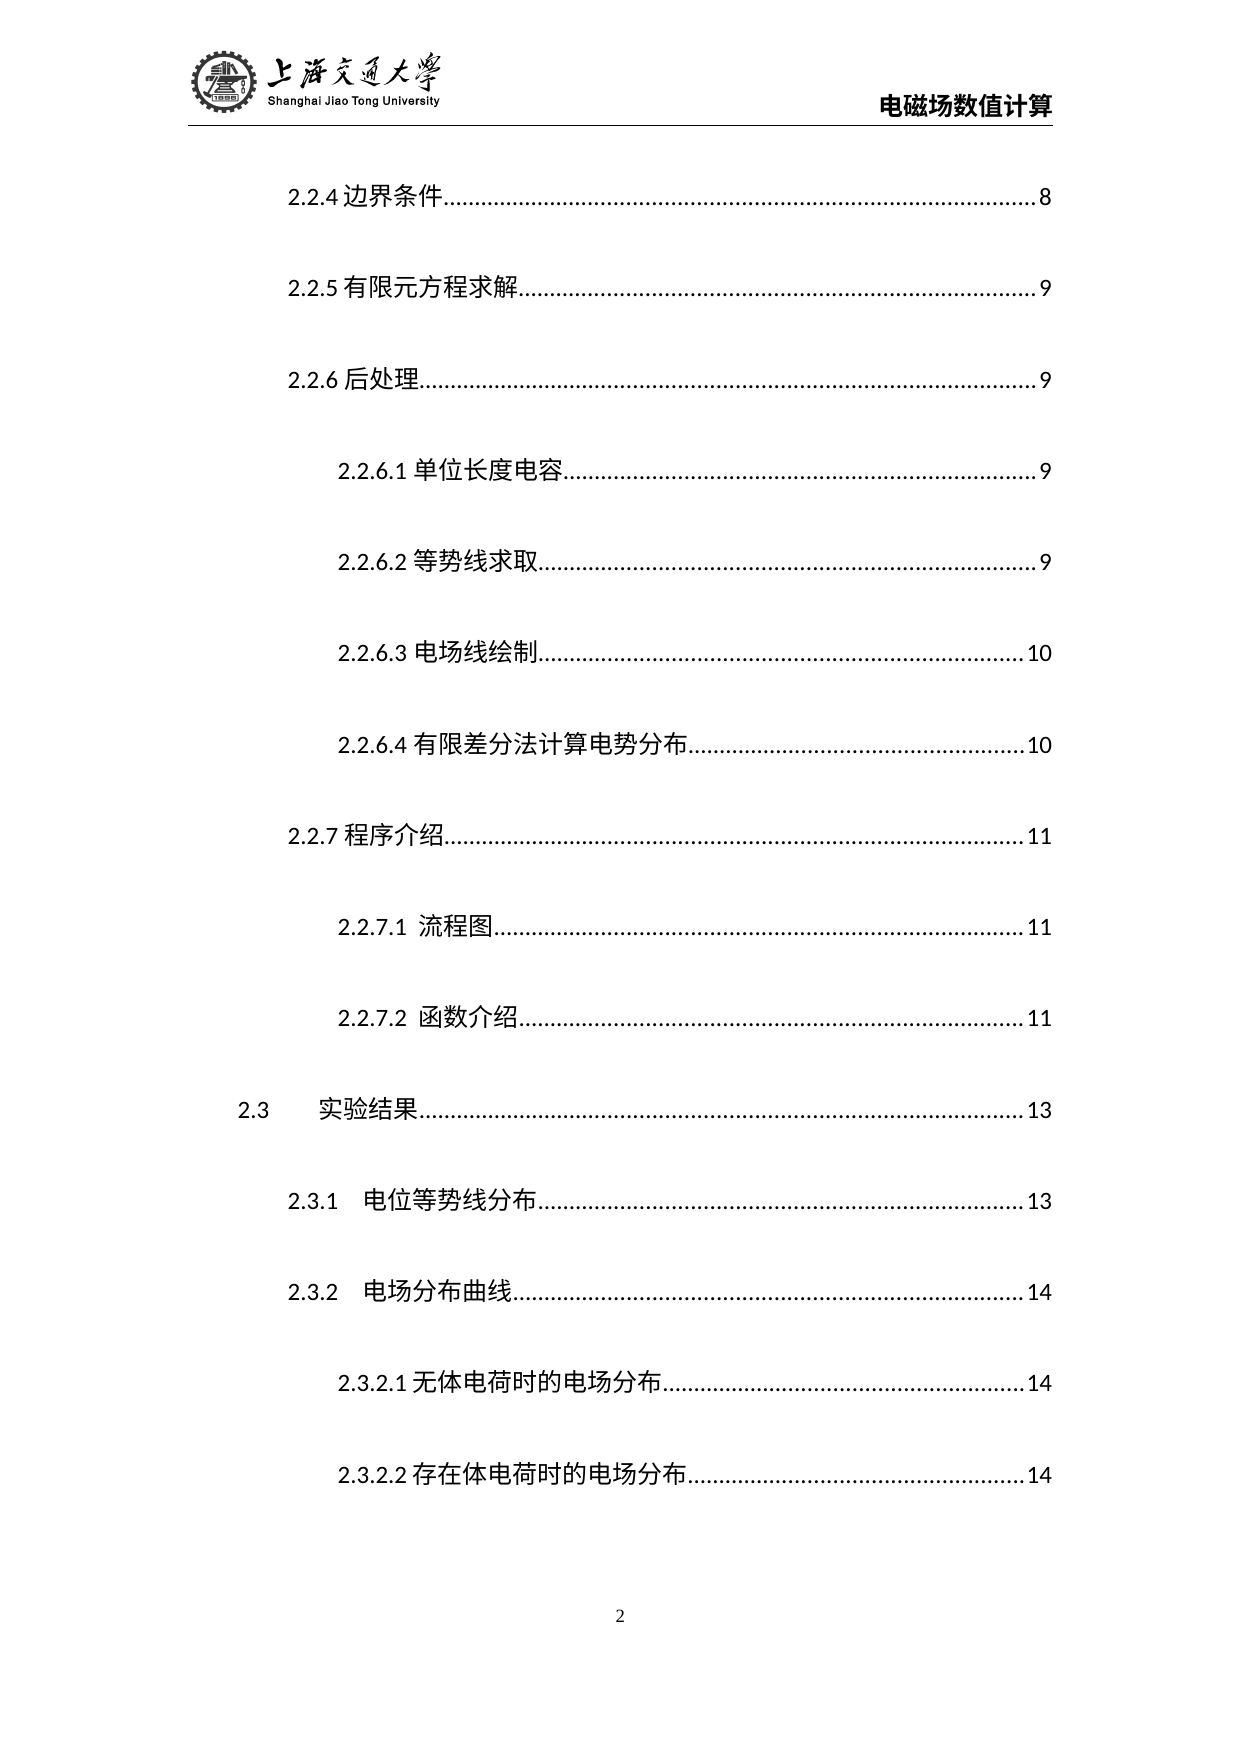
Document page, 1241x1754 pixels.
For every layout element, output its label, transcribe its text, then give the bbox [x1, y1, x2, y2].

text 2.2.5有限元方程求解 9 [287, 253, 1053, 318]
text 2.2.6.2 等势线求取 9 [337, 527, 1053, 592]
text 2.2.6 后处理 9 [287, 345, 1053, 410]
text 2.2.7.2 函数介绍 11 [337, 983, 1053, 1048]
text 2.3.2.1无体电荷时的电场分布 14 [337, 1348, 1053, 1413]
text 2.3.2.2存在体电荷时的电场分布 14 [337, 1440, 1053, 1505]
text 2.2.6.1 单位长度电容 9 [337, 436, 1053, 501]
text 2.2.6.3 电场线绘制 10 [337, 618, 1053, 683]
text 2.3.2 电场分布曲线 14 [287, 1257, 1053, 1322]
text 2.2.7 程序介绍 11 [287, 801, 1053, 866]
text 2.3.1 电位等势线分布 13 [287, 1166, 1053, 1231]
text 2.2.4边界条件 8 [287, 162, 1053, 227]
text 2.3 实验结果 13 [237, 1075, 1053, 1140]
text 2.2.7.1 流程图 11 [337, 892, 1053, 957]
text 2.2.6.4 有限差分法计算电势分布 10 [337, 710, 1053, 775]
